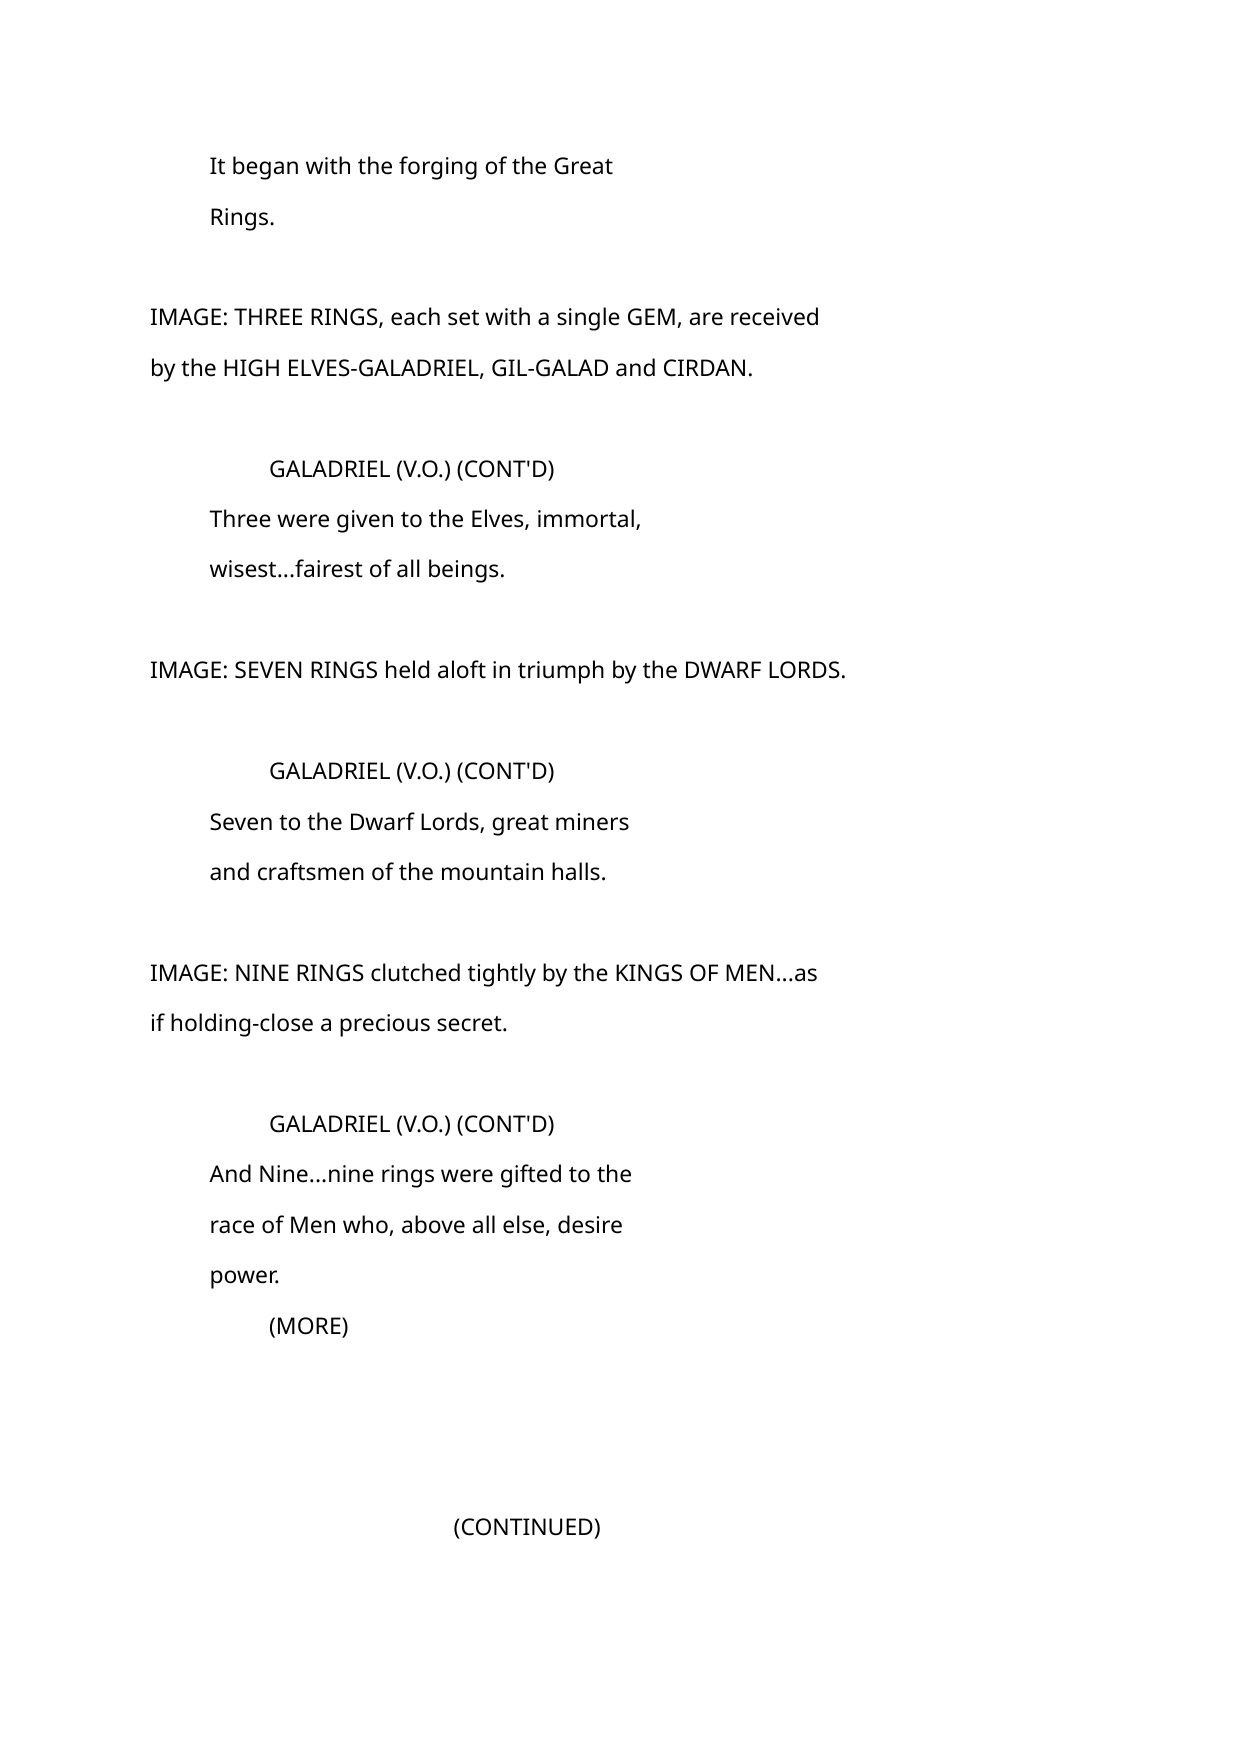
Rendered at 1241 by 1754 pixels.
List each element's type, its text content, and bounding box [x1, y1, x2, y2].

text IMAGE: NINE RINGS clutched tightly by the KINGS OF MEN...as [150, 957, 1090, 988]
text IMAGE: THREE RINGS, each set with a single GEM, are received [150, 301, 1090, 332]
text And Nine...nine rings were gifted to the [150, 1158, 1090, 1189]
text wisest...fairest of all beings. [150, 553, 1090, 584]
text Seven to the Dwarf Lords, great miners [150, 805, 1090, 837]
text (CONTINUED) [150, 1511, 1090, 1542]
text IMAGE: SEVEN RINGS held aloft in triumph by the DWARF LORDS. [150, 654, 1090, 685]
text It began with the forging of the Great [150, 150, 1090, 181]
text Three were given to the Elves, immortal, [150, 503, 1090, 534]
text GALADRIEL (V.O.) (CONT'D) [150, 755, 1090, 786]
text (MORE) [150, 1309, 1090, 1341]
text by the HIGH ELVES-GALADRIEL, GIL-GALAD and CIRDAN. [150, 352, 1090, 383]
text if holding-close a precious secret. [150, 1007, 1090, 1038]
text GALADRIEL (V.O.) (CONT'D) [150, 452, 1090, 484]
text Rings. [150, 200, 1090, 232]
text race of Men who, above all else, desire [150, 1209, 1090, 1240]
text GALADRIEL (V.O.) (CONT'D) [150, 1108, 1090, 1139]
text power. [150, 1259, 1090, 1290]
text and craftsmen of the mountain halls. [150, 856, 1090, 887]
